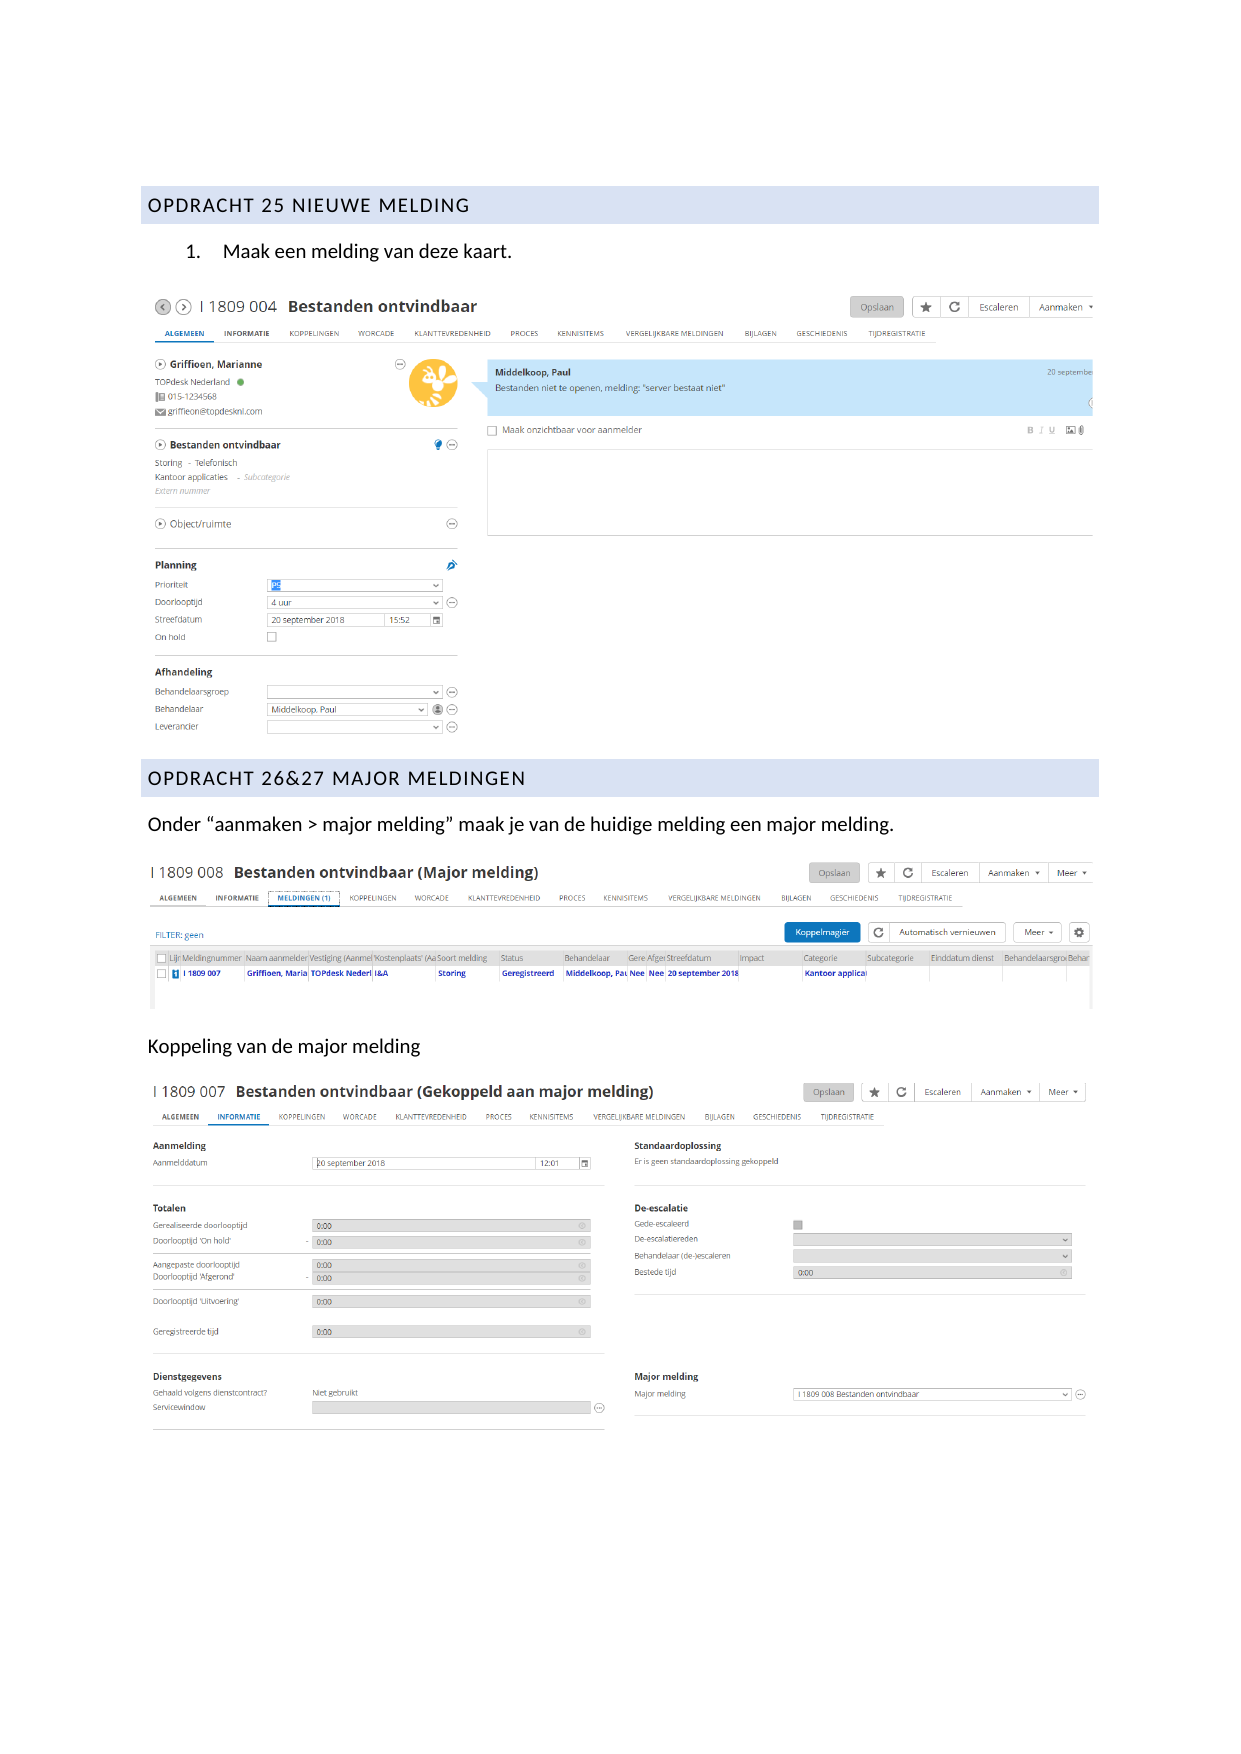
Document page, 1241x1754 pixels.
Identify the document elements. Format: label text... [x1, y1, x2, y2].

subtitle Opdracht 25 Nieuwe melding [148, 192, 1093, 218]
picture [147, 861, 1093, 1009]
text Onder “aanmaken > major melding” maak je van de huidige melding een major melding. [148, 811, 1093, 837]
list Maak een melding van deze kaart. [185, 238, 1093, 263]
text Koppeling van de major melding [148, 1033, 1093, 1058]
picture [147, 1083, 1093, 1439]
picture [147, 288, 1093, 735]
subtitle Opdracht 26&27 Major meldingen [148, 766, 1093, 791]
